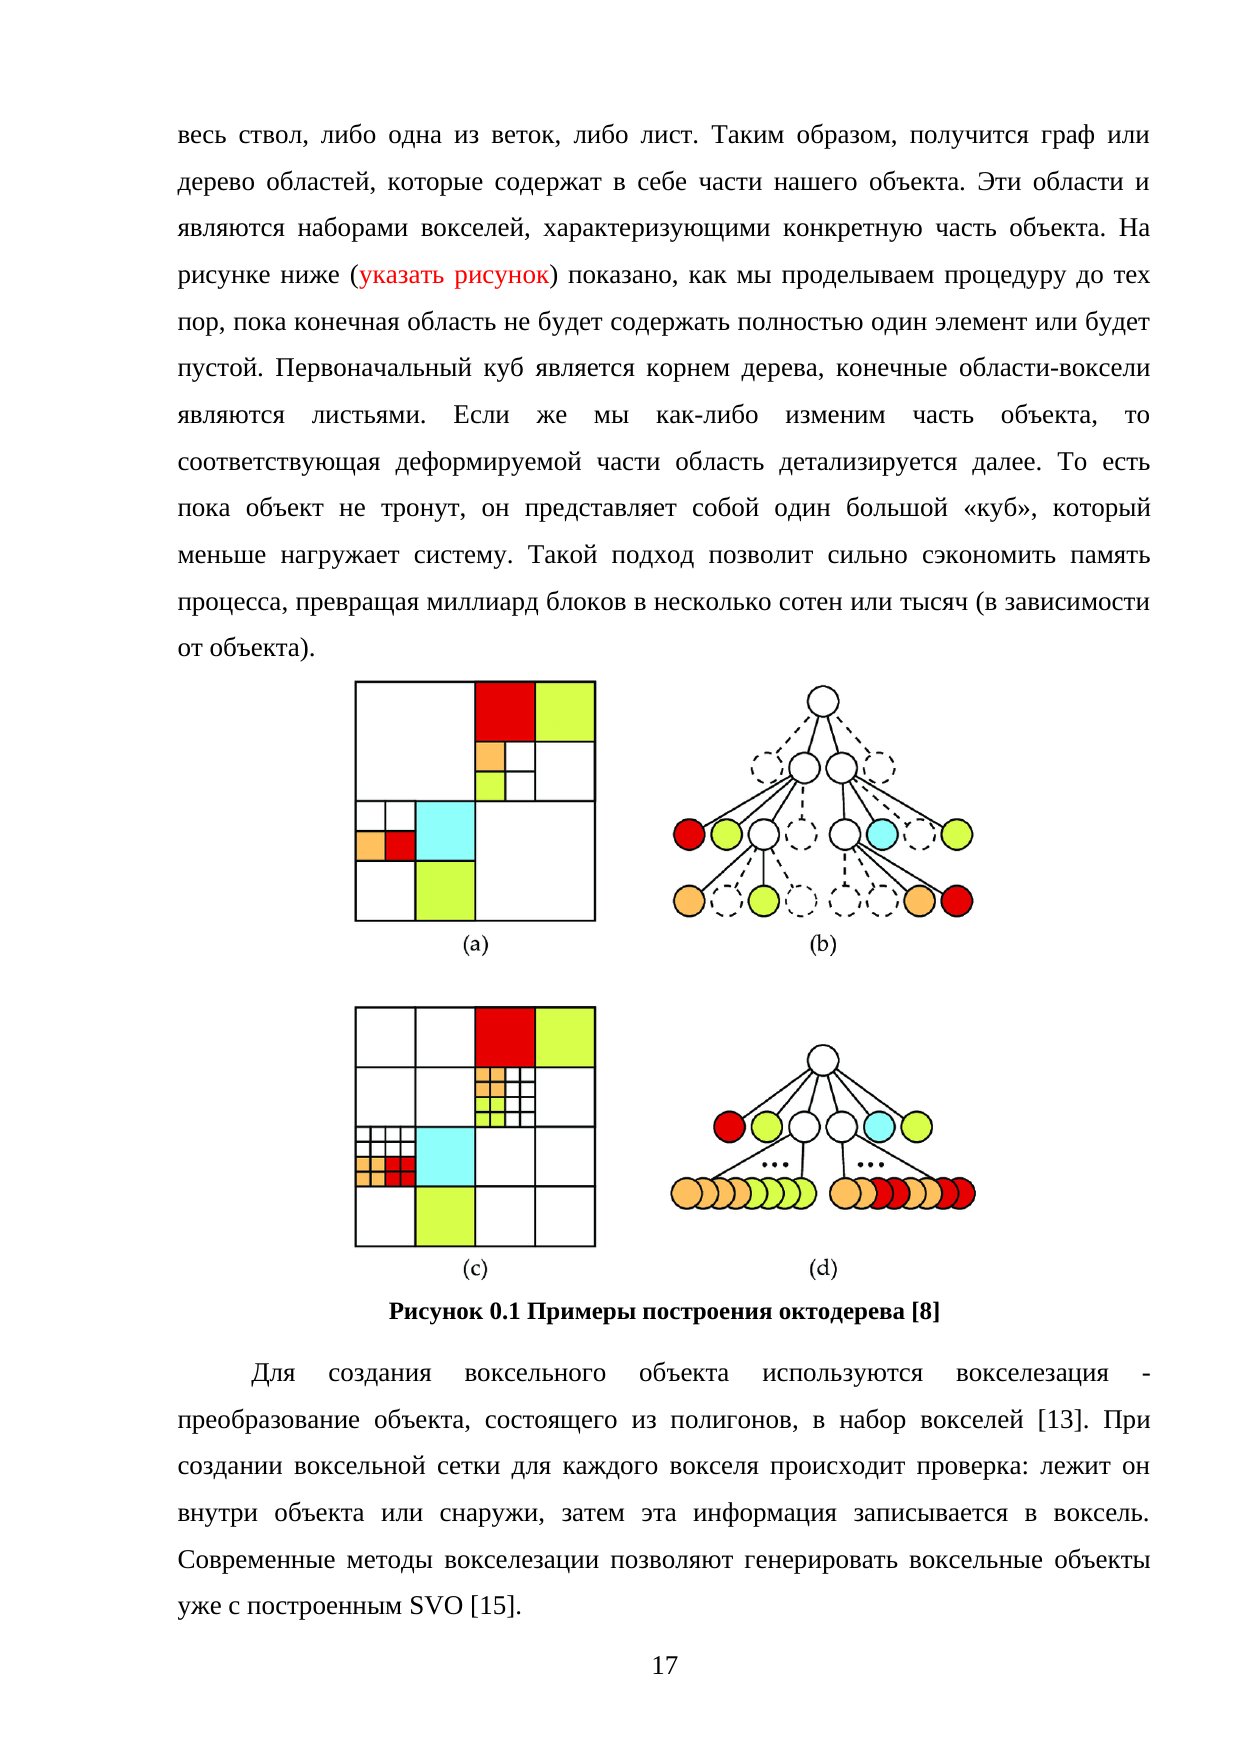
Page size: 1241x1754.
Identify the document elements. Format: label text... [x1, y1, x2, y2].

text Рисунок 0.1 Примеры построения октодерева [8] [177, 1296, 1152, 1325]
text Для создания воксельного объекта используются вокселезация -преобразование объекта, состоящего из полигонов, в набор вокселей [13]. При создании воксельной сетки для каждого вокселя происходит проверка: лежит он внутри объекта или снаружи, затем эта информация записывается в воксель. Современные методы вокселезации позволяют генерировать воксельные объекты уже с построенным SVO [15]. [177, 1356, 1152, 1621]
picture [352, 678, 977, 1281]
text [177, 118, 1152, 663]
